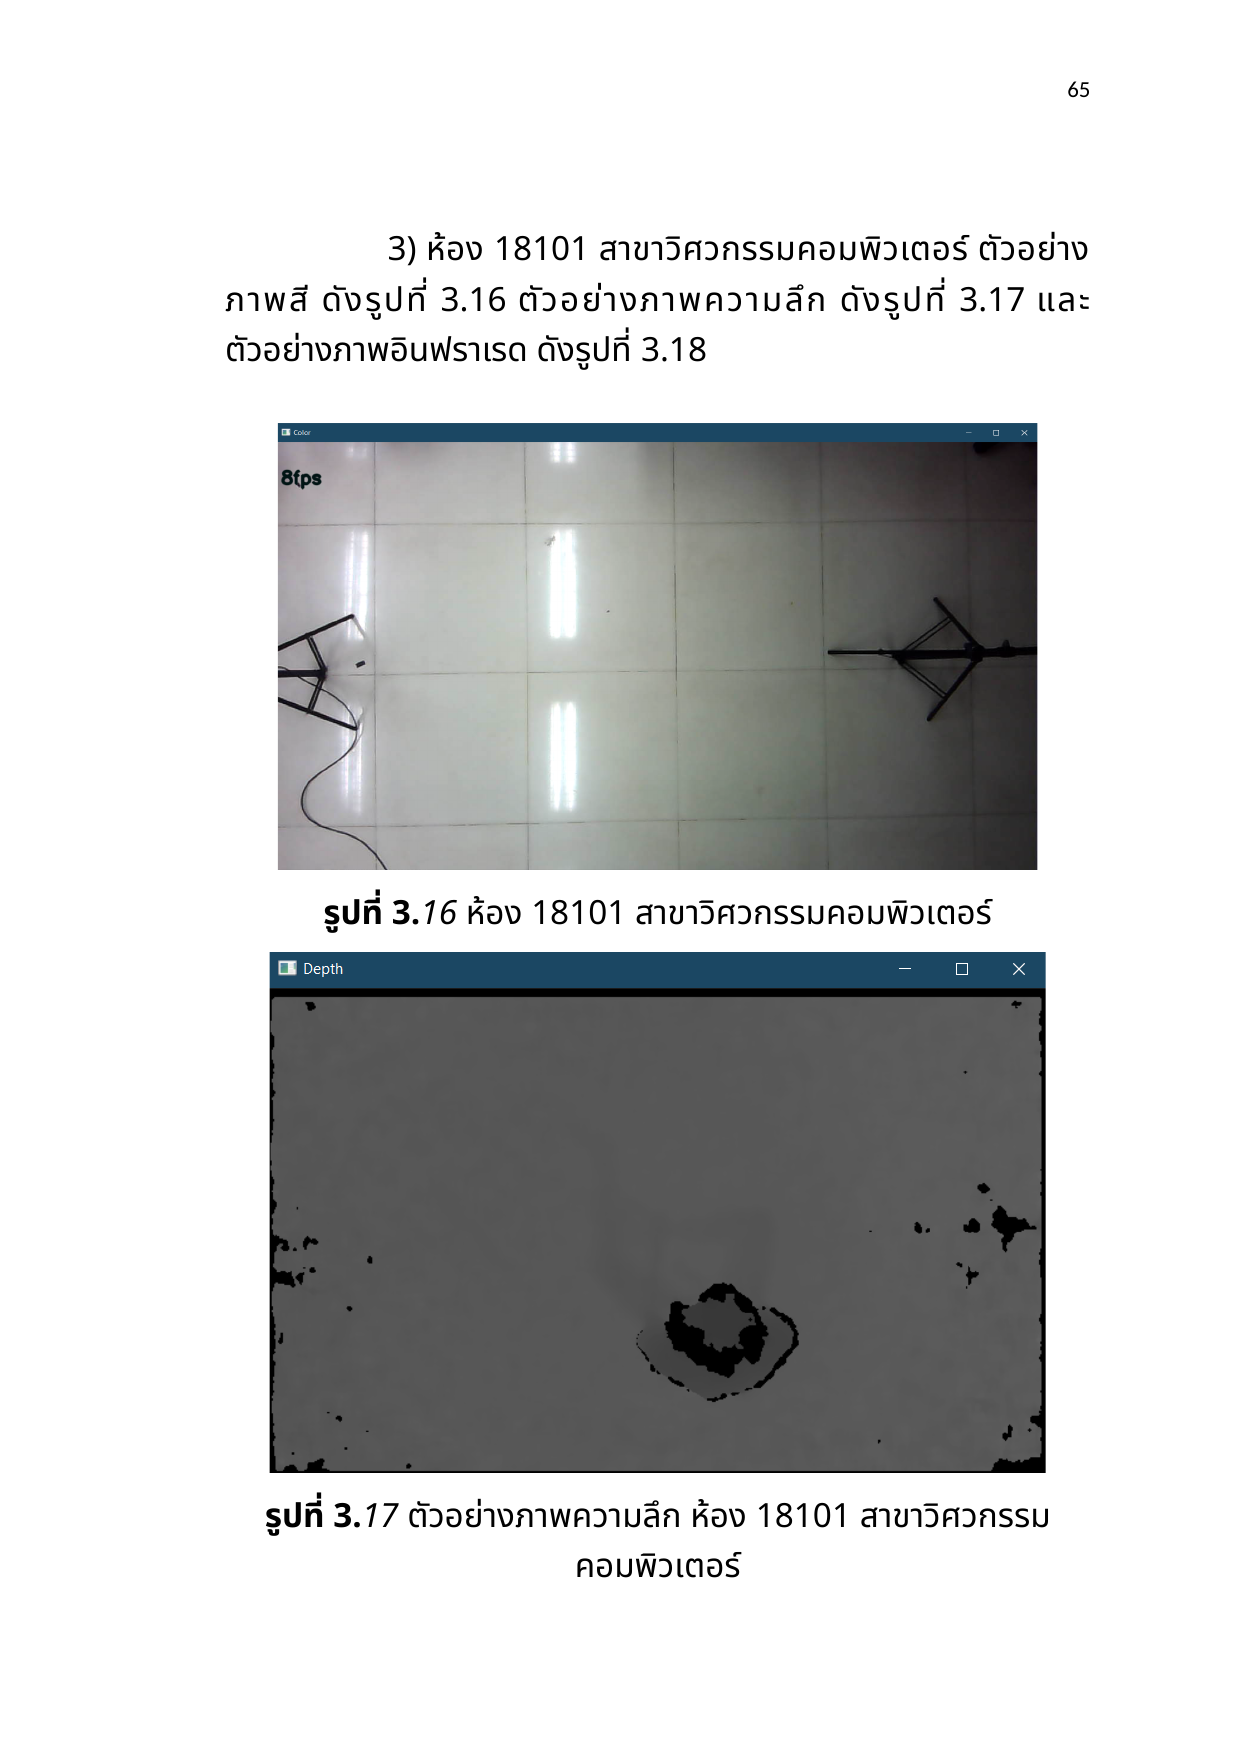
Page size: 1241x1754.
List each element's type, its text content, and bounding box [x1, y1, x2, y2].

picture [269, 952, 1046, 1473]
text รูปที่ 3.17 ตัวอย่างภาพความลึก ห้อง 18101 สาขาวิศวกรรมคอมพิวเตอร์ [225, 1492, 1090, 1593]
text รูปที่ 3.16 ห้อง 18101 สาขาวิศวกรรมคอมพิวเตอร์ [225, 889, 1090, 939]
text 3) ห้อง 18101 สาขาวิศวกรรมคอมพิวเตอร์ ตัวอย่างภาพสี ดังรูปที่ 3.16 ตัวอย่างภาพความลึก ดังรูปที่ 3.17 และตัวอย่างภาพอินฟราเรด ดังรูปที่ 3.18 [225, 225, 1090, 377]
picture [277, 423, 1038, 870]
